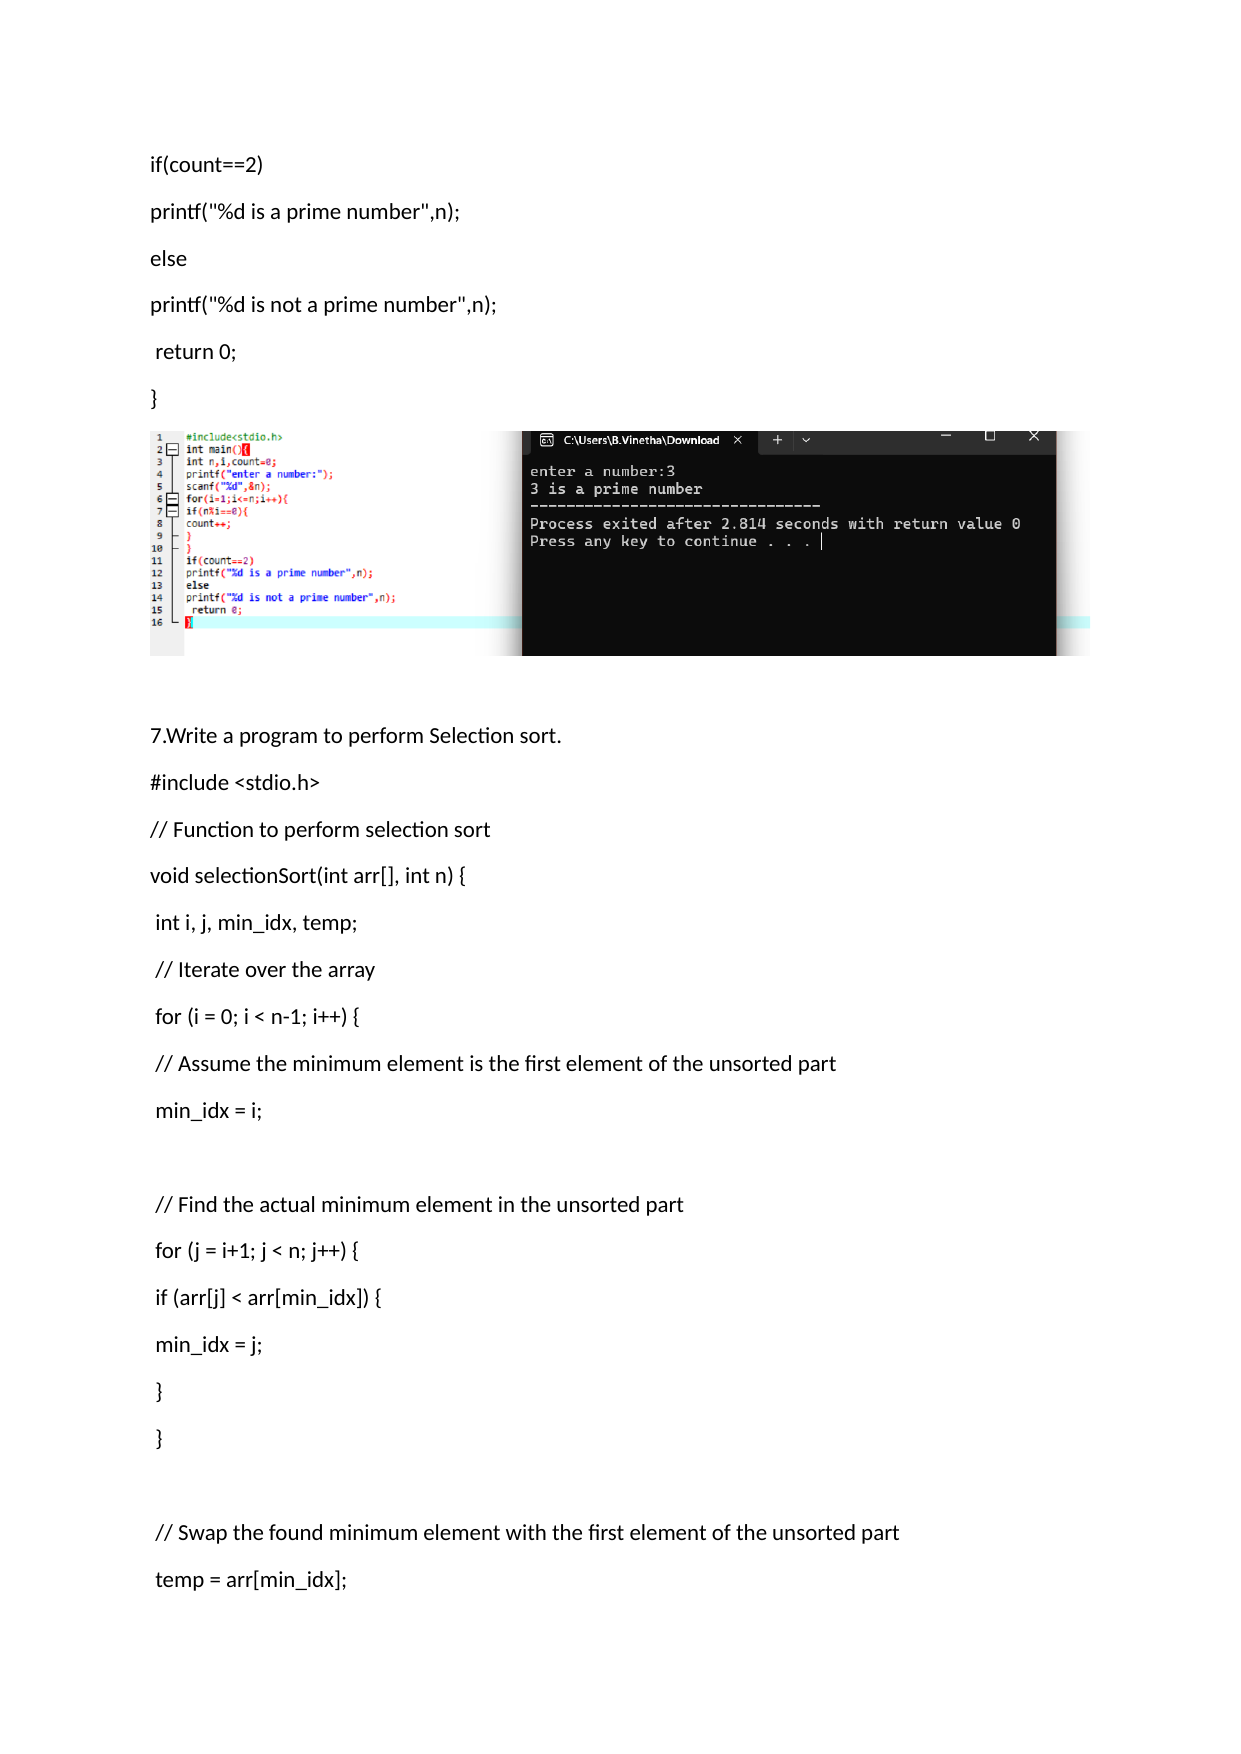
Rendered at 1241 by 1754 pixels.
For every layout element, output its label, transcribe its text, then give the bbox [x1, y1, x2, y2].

text temp = arr[min_idx]; [150, 1565, 1090, 1593]
text #include <stdio.h> [150, 768, 1090, 796]
text if (arr[j] < arr[min_idx]) { [150, 1283, 1090, 1311]
text } [150, 384, 1090, 412]
text // Iterate over the array [150, 955, 1090, 983]
text // Find the actual minimum element in the unsorted part [150, 1190, 1090, 1218]
text min_idx = i; [150, 1096, 1090, 1124]
text else [150, 244, 1090, 272]
text for (i = 0; i < n-1; i++) { [150, 1002, 1090, 1030]
text printf("%d is not a prime number",n); [150, 291, 1090, 319]
text } [150, 1424, 1090, 1452]
text if(count==2) [150, 150, 1090, 178]
text // Assume the minimum element is the first element of the unsorted part [150, 1049, 1090, 1077]
text void selectionSort(int arr[], int n) { [150, 862, 1090, 889]
text min_idx = j; [150, 1330, 1090, 1358]
picture [150, 431, 1091, 656]
text return 0; [150, 337, 1090, 366]
text printf("%d is a prime number",n); [150, 197, 1090, 225]
text 7.Write a program to perform Selection sort. [150, 721, 1090, 749]
text int i, j, min_idx, temp; [150, 908, 1090, 936]
text } [150, 1377, 1090, 1405]
text // Swap the found minimum element with the first element of the unsorted part [150, 1518, 1090, 1546]
text // Function to perform selection sort [150, 815, 1090, 843]
text for (j = i+1; j < n; j++) { [150, 1237, 1090, 1264]
